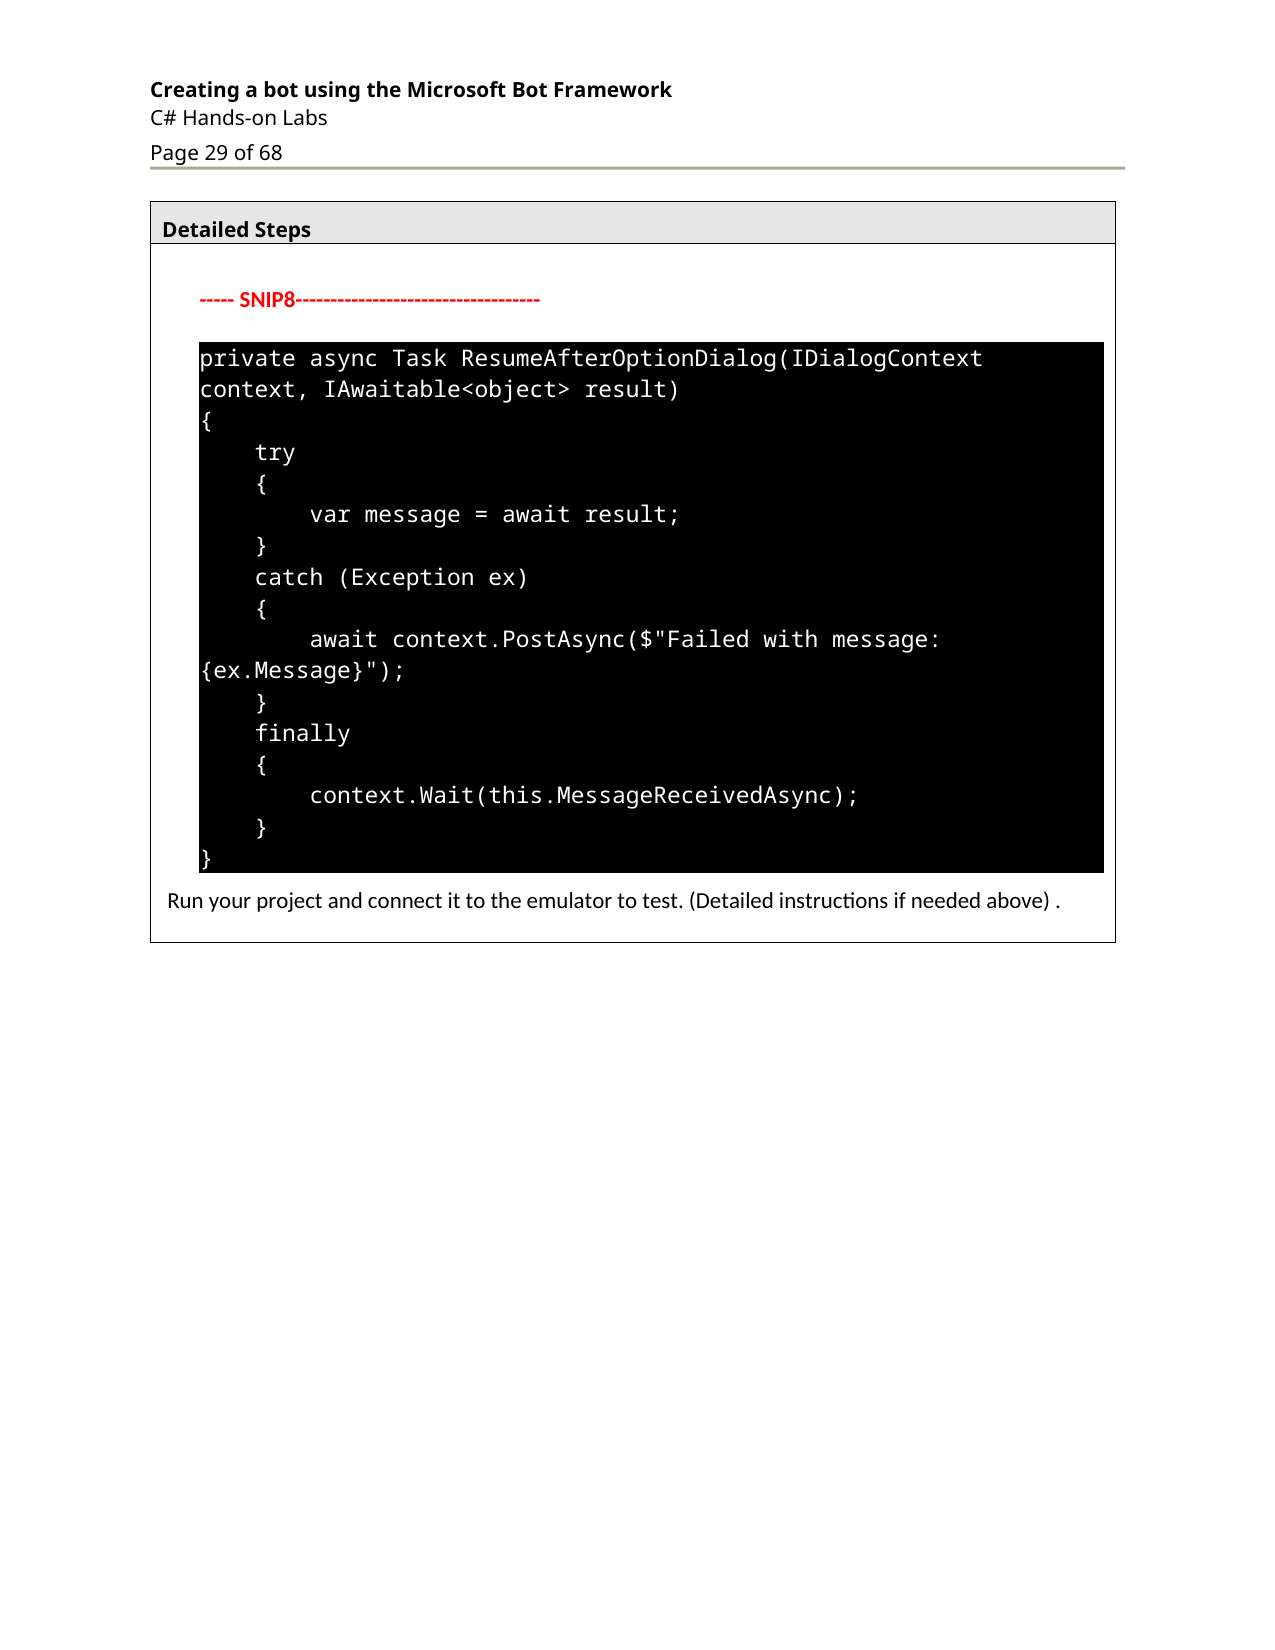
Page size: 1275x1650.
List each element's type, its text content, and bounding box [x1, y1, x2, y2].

table_header Detailed Steps [151, 202, 1115, 243]
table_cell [151, 244, 1115, 942]
